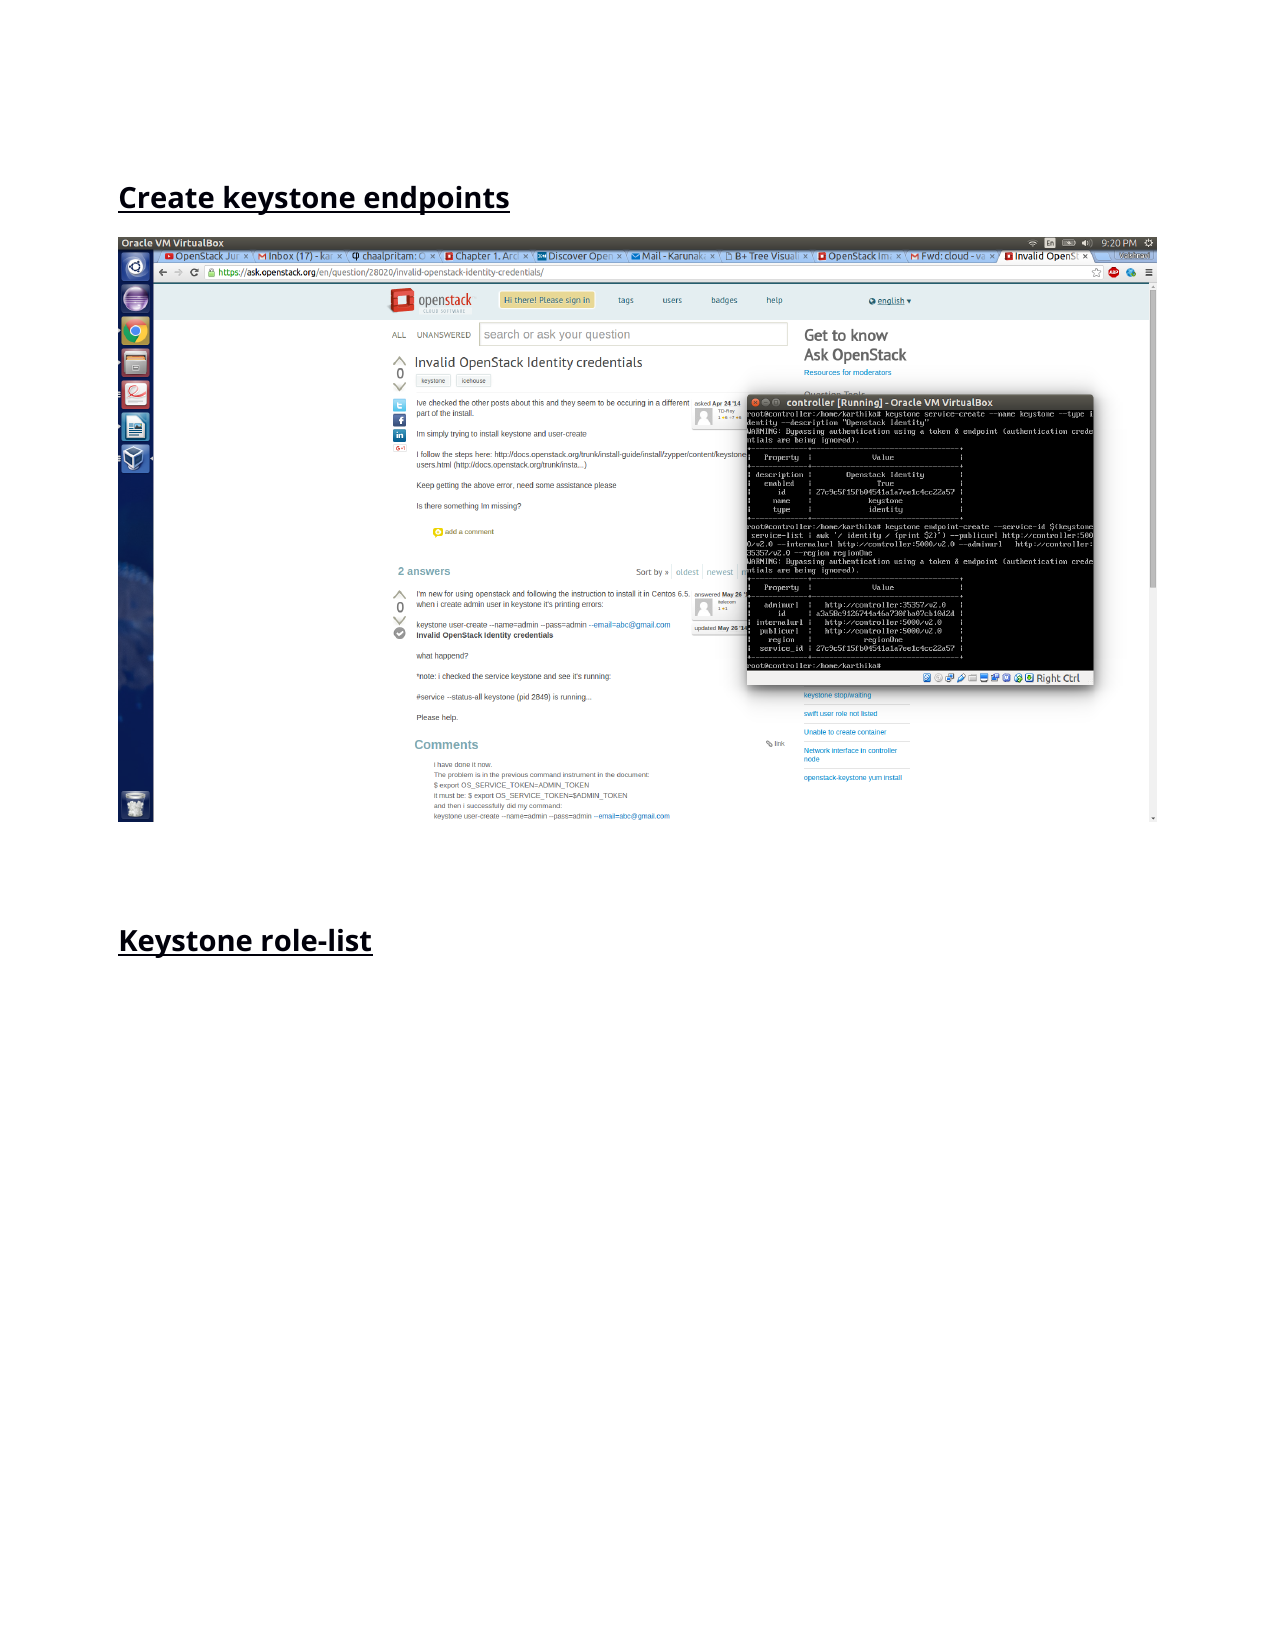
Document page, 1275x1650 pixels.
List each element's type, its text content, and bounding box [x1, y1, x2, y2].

text Keystone role-list [118, 920, 1157, 960]
picture [118, 237, 1157, 822]
text Create keystone endpoints [118, 178, 1157, 217]
